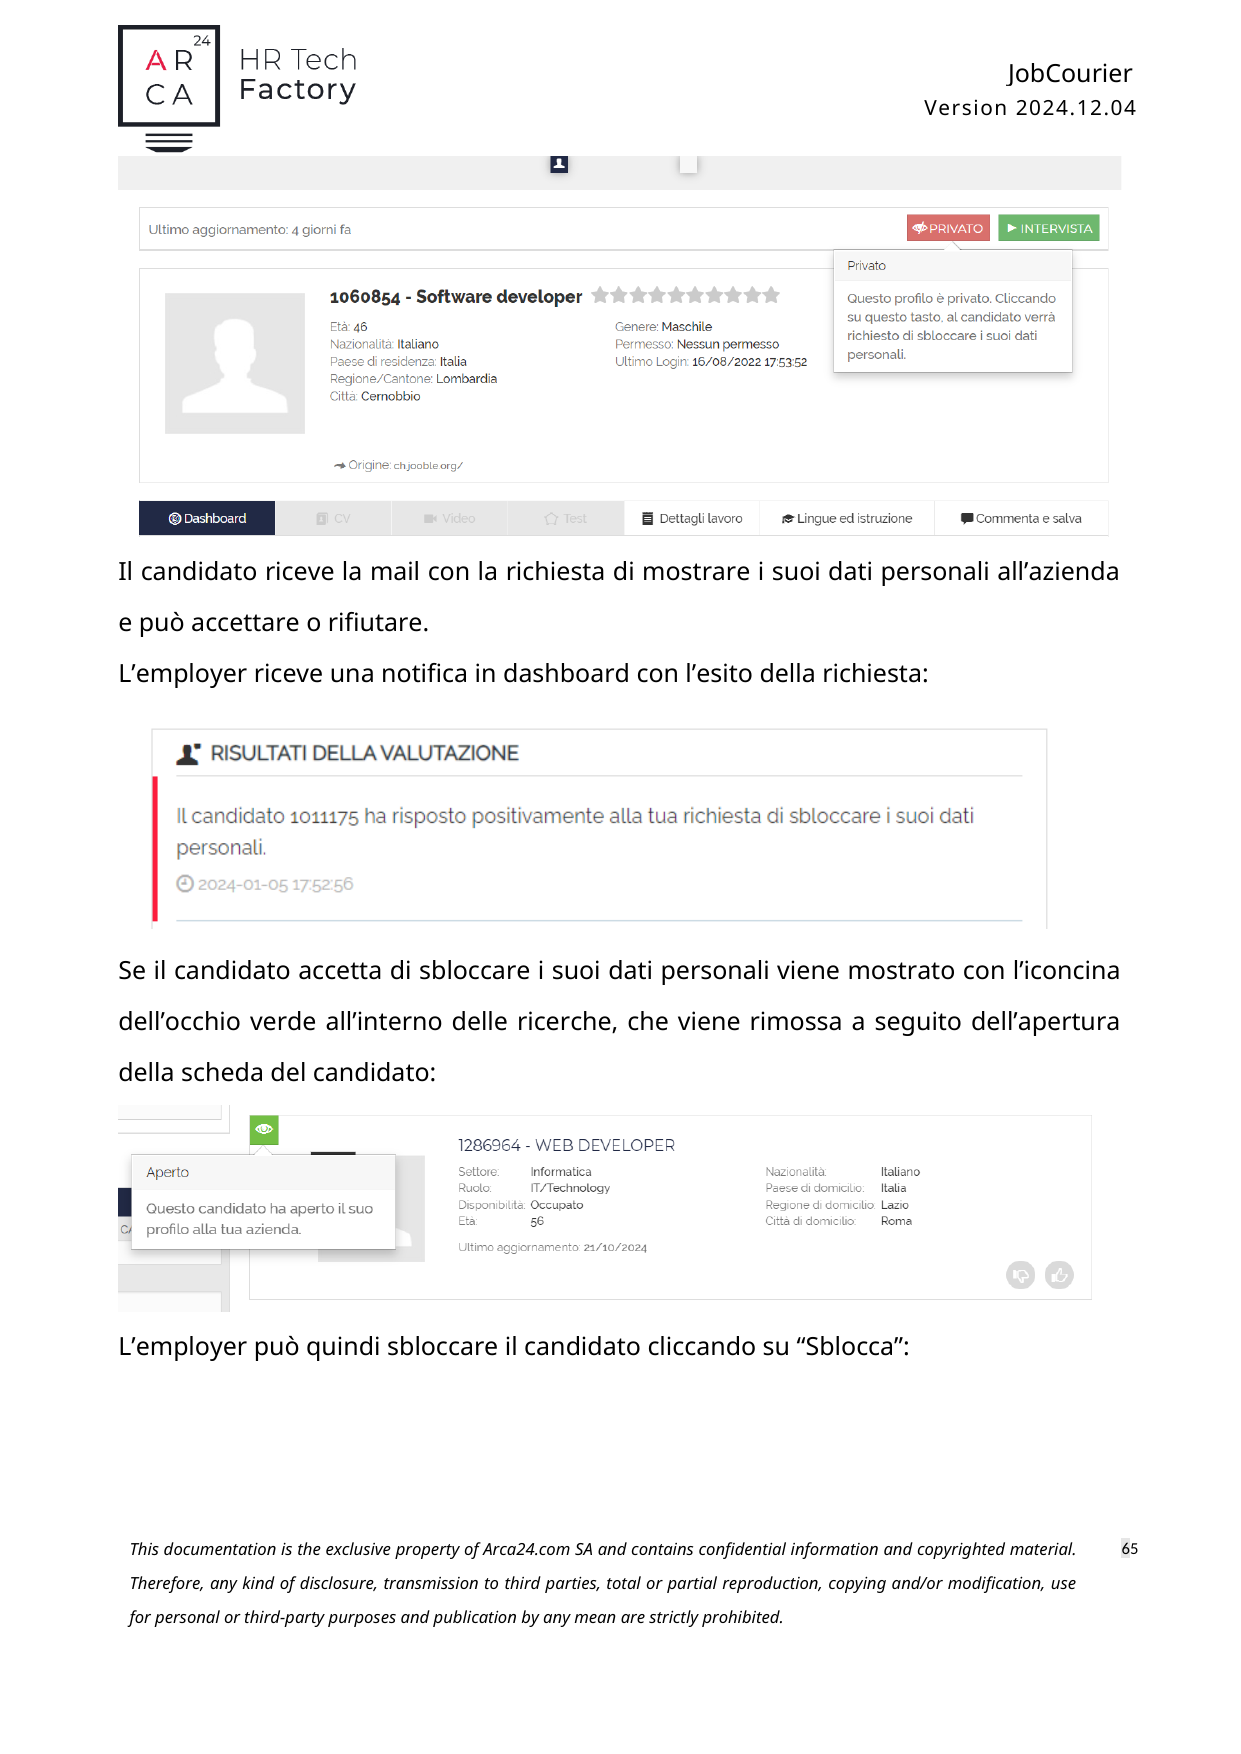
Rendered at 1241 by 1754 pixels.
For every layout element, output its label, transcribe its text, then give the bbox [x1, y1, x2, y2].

picture [124, 706, 1050, 929]
picture [112, 22, 360, 155]
picture [118, 156, 1122, 537]
text Se il candidato accetta di sbloccare i suoi dati personali viene mostrato con l’iconcina dell’occhio verde all’interno delle ricerche, che viene rimossa a seguito dell’apertura della scheda del candidato: [118, 953, 1122, 1089]
text Il candidato riceve la mail con la richiesta di mostrare i suoi dati personali all’azienda e può accettare o rifiutare. [118, 553, 1122, 638]
text L’employer può quindi sbloccare il candidato cliccando su “Sblocca”: [118, 1312, 1122, 1363]
picture [118, 1105, 1122, 1312]
text L’employer riceve una notifica in dashboard con l’esito della richiesta: [118, 655, 1122, 689]
